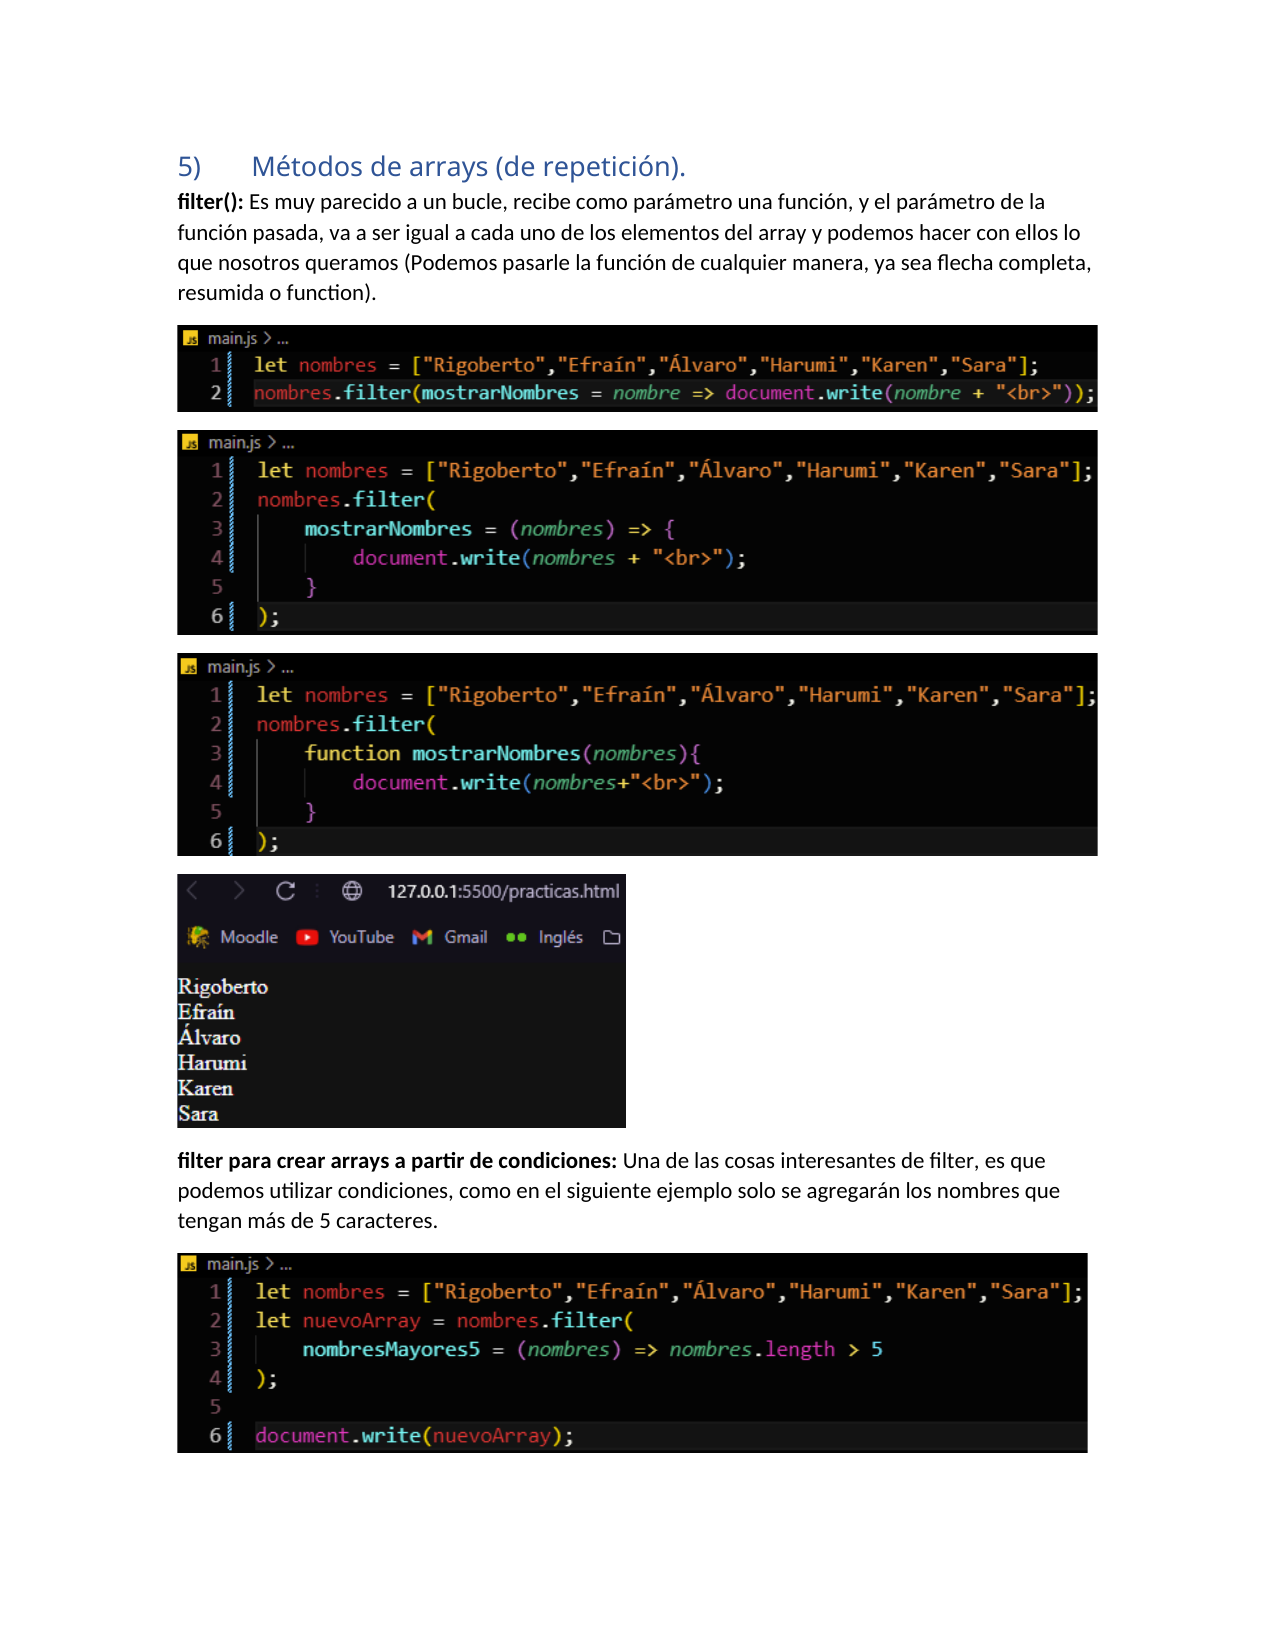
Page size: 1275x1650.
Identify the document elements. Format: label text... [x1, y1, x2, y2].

picture [177, 874, 626, 1128]
picture [177, 653, 1098, 856]
picture [177, 325, 1098, 412]
picture [177, 430, 1098, 635]
subtitle 5) Métodos de arrays (de repetición). [177, 148, 1098, 184]
text filter para crear arrays a partir de condiciones: Una de las cosas interesantes de filter, es que podemos utilizar condiciones, como en el siguiente ejemplo solo se agregarán los nombres que tengan más de 5 caracteres. [177, 1146, 1098, 1234]
text filter(): Es muy parecido a un bucle, recibe como parámetro una función, y el parámetro de la función pasada, va a ser igual a cada uno de los elementos del array y podemos hacer con ellos lo que nosotros queramos (Podemos pasarle la función de cualquier manera, ya sea flecha completa, resumida o function). [177, 187, 1098, 306]
picture [177, 1253, 1088, 1453]
